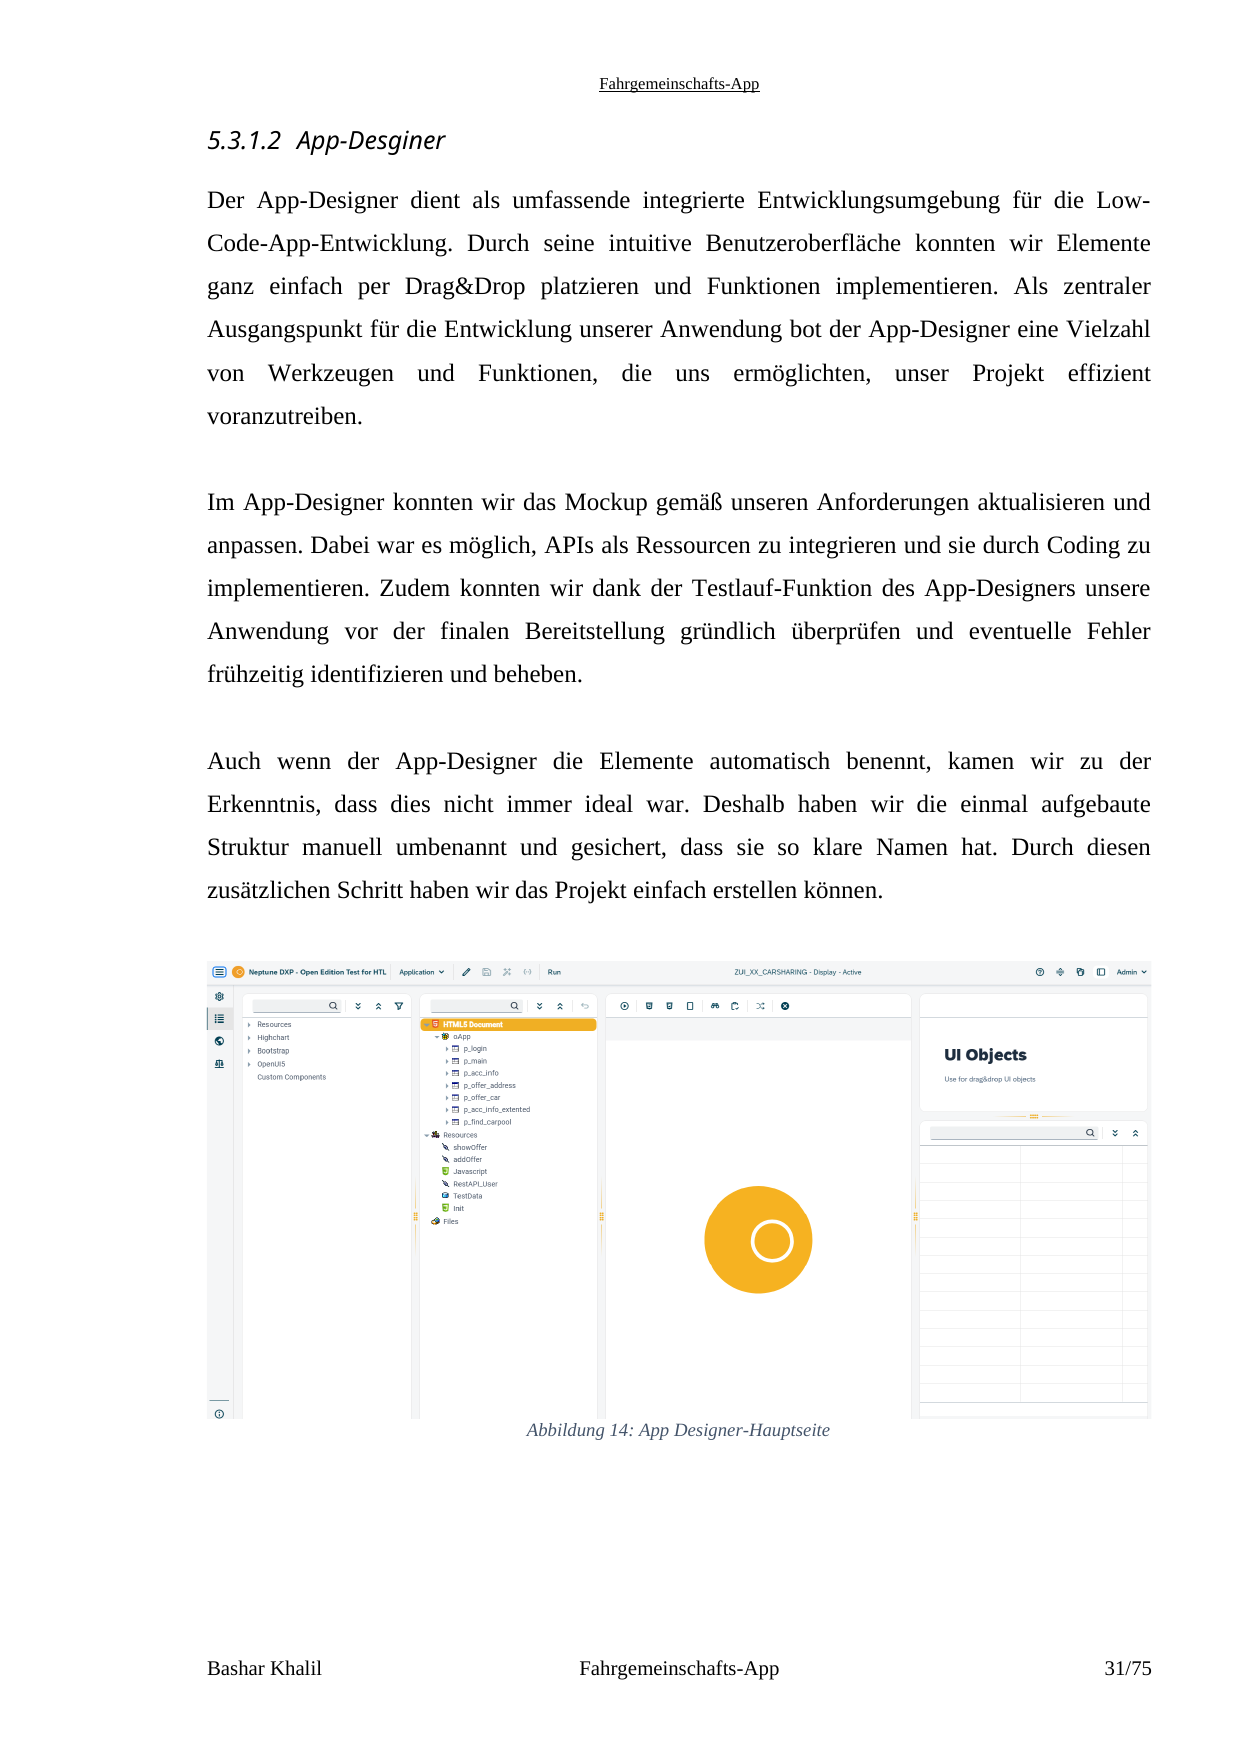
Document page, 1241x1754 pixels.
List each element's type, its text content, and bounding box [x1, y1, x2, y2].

text Im App-Designer konnten wir das Mockup gemäß unseren Anforderungen aktualisieren und anpassen. Dabei war es möglich, APIs als Ressourcen zu integrieren und sie durch Coding zu implementieren. Zudem konnten wir dank der Testlauf-Funktion des App-Designers unsere Anwendung vor der finalen Bereitstellung gründlich überprüfen und eventuelle Fehler frühzeitig identifizieren und beheben. [207, 487, 1152, 688]
text Abbildung 14: App Designer-Hauptseite [207, 1419, 1152, 1440]
picture [206, 961, 1152, 1419]
text Der App-Designer dient als umfassende integrierte Entwicklungsumgebung für die Low-Code-App-Entwicklung. Durch seine intuitive Benutzeroberfläche konnten wir Elemente ganz einfach per Drag&Drop platzieren und Funktionen implementieren. Als zentraler Ausgangspunkt für die Entwicklung unserer Anwendung bot der App-Designer eine Vielzahl von Werkzeugen und Funktionen, die uns ermöglichten, unser Projekt effizient voranzutreiben. [207, 185, 1152, 429]
text Auch wenn der App-Designer die Elemente automatisch benennt, kamen wir zu der Erkenntnis, dass dies nicht immer ideal war. Deshalb haben wir die einmal aufgebaute Struktur manuell umbenannt und gesichert, dass sie so klare Namen hat. Durch diesen zusätzlichen Schritt haben wir das Projekt einfach erstellen können. [207, 746, 1152, 904]
subtitle App-Desginer [207, 122, 1152, 156]
